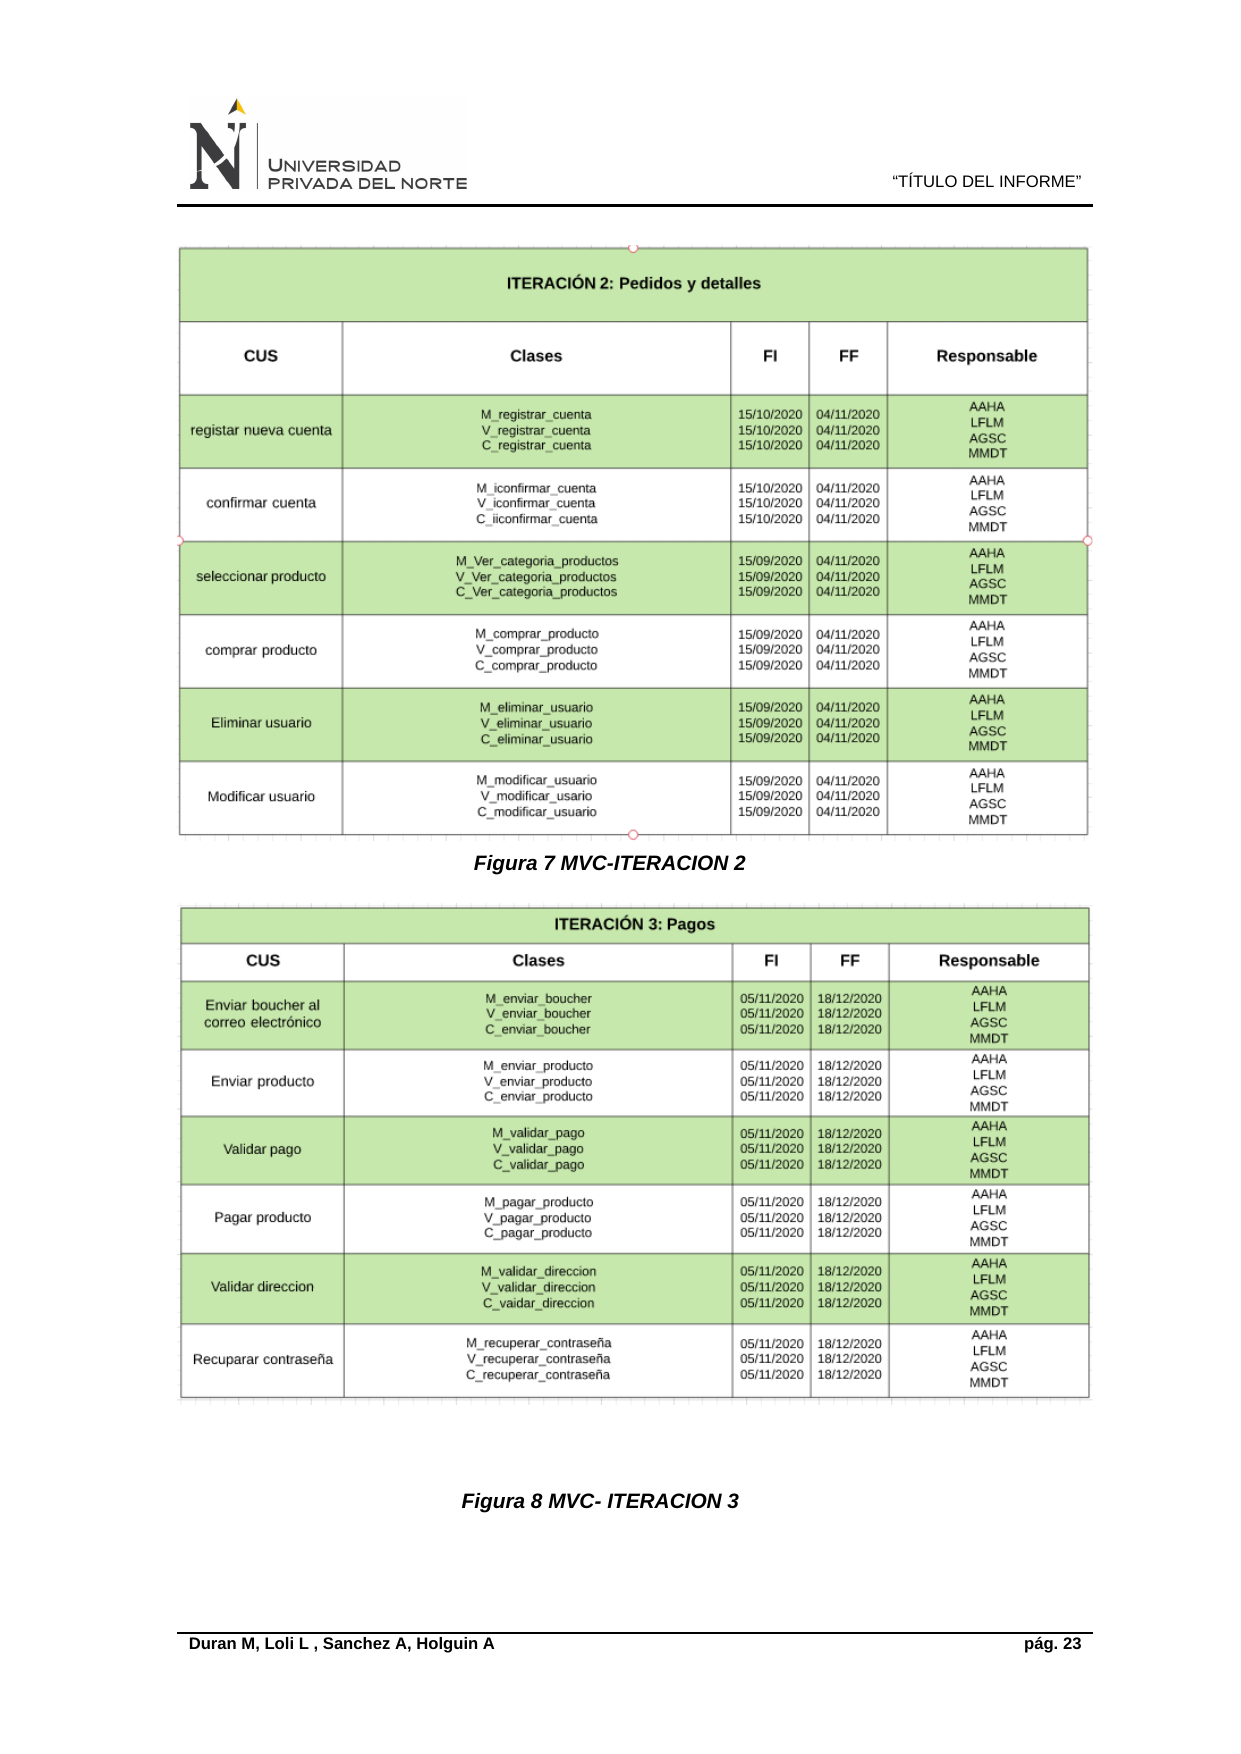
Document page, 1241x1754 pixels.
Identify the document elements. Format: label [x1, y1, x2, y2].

picture [177, 903, 1093, 1405]
picture [177, 245, 1093, 841]
picture [188, 95, 469, 191]
